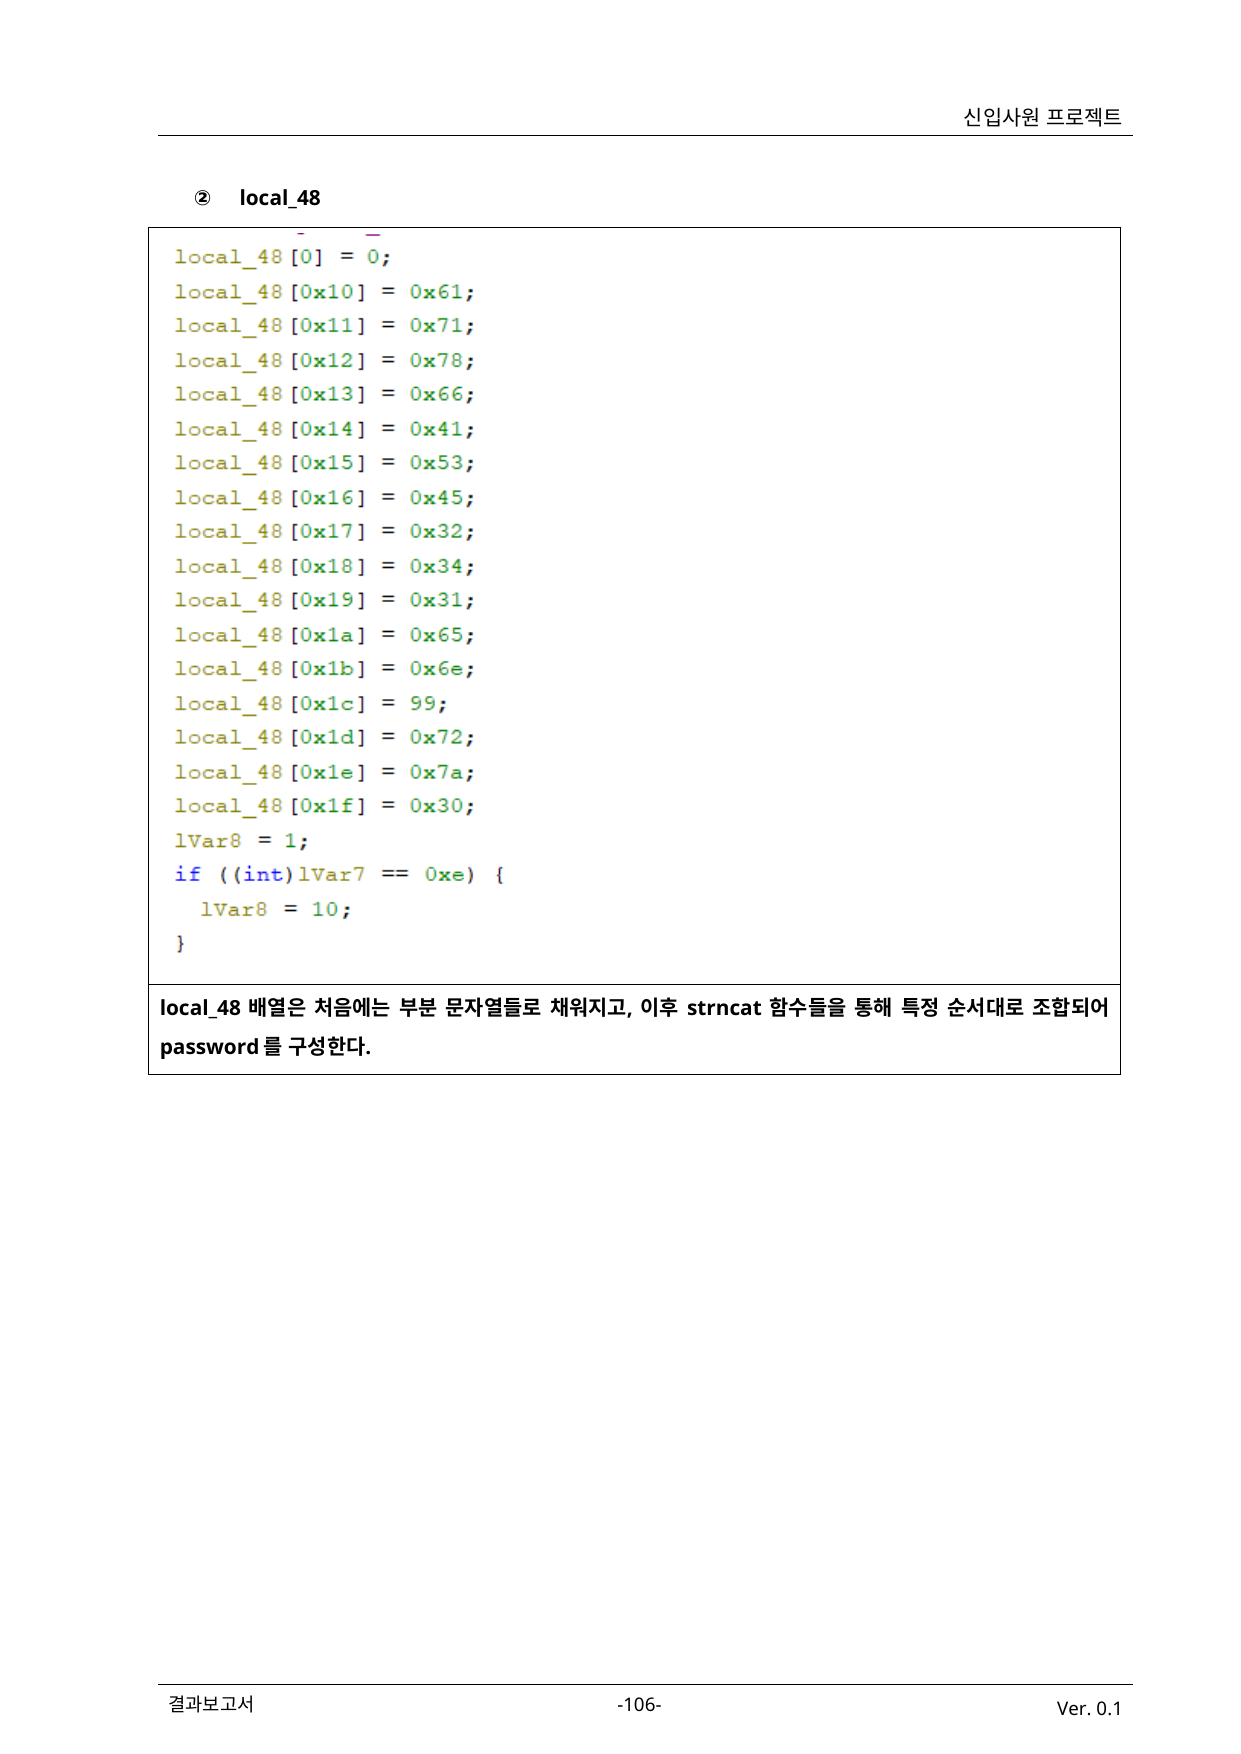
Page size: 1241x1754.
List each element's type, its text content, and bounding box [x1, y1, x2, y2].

picture [159, 233, 653, 971]
table_header [149, 228, 1120, 983]
table_cell local_48 배열은 처음에는 부분 문자열들로 채워지고, 이후 strncat 함수들을 통해 특정 순서대로 조합되어 password를 구성한다. [149, 985, 1120, 1074]
list local_48 [193, 183, 1122, 212]
